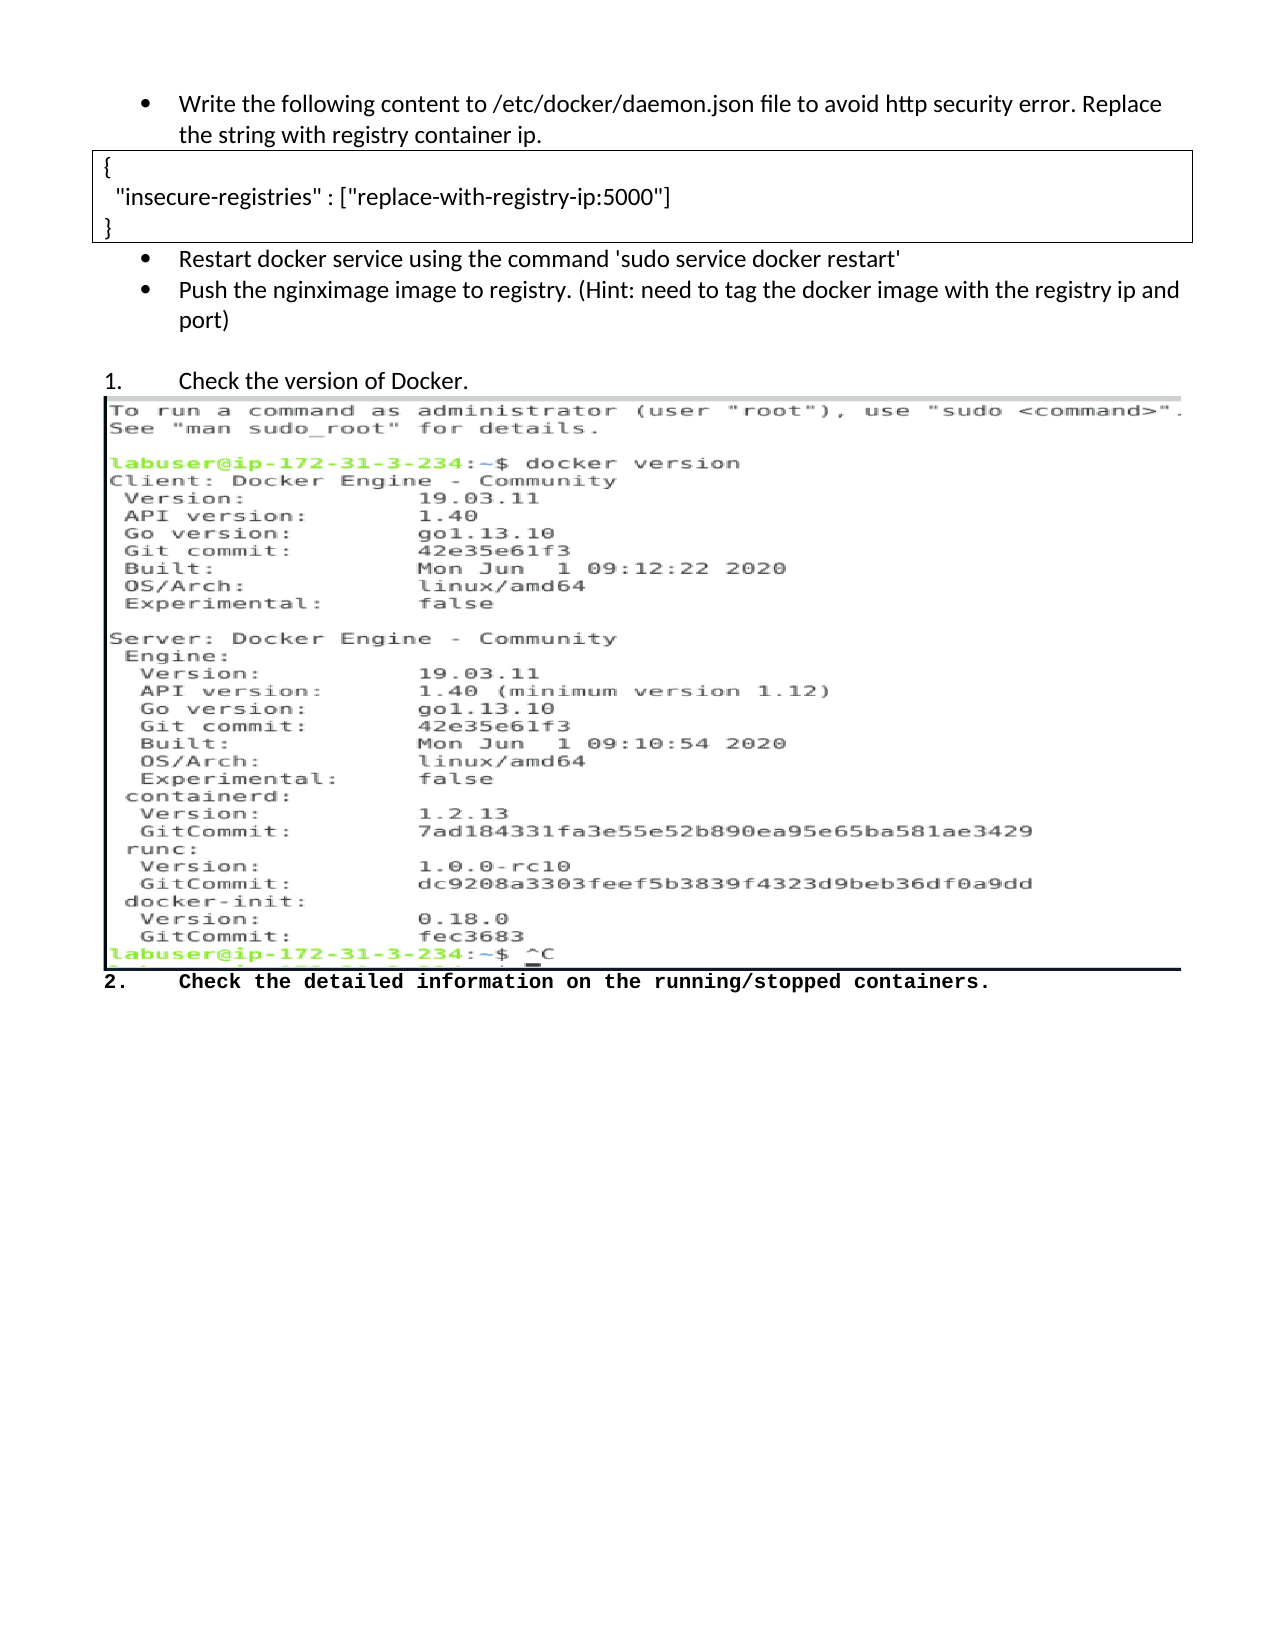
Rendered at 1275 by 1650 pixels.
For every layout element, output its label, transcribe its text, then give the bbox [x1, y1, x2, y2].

table_header { "insecure-registries" : ["replace-with-registry-ip:5000"] } [93, 151, 1192, 242]
text 1. Check the version of Docker. [103, 365, 1181, 396]
list Restart docker service using the command 'sudo service docker restart' [141, 243, 1181, 274]
list Write the following content to /etc/docker/daemon.json file to avoid http security error. Replace the string with registry container ip. [141, 89, 1181, 150]
list Push the nginximage image to registry. (Hint: need to tag the docker image with the registry ip and port) [141, 274, 1181, 335]
picture [103, 396, 1182, 971]
text 2. Check the detailed information on the running/stopped containers. [103, 971, 1181, 994]
